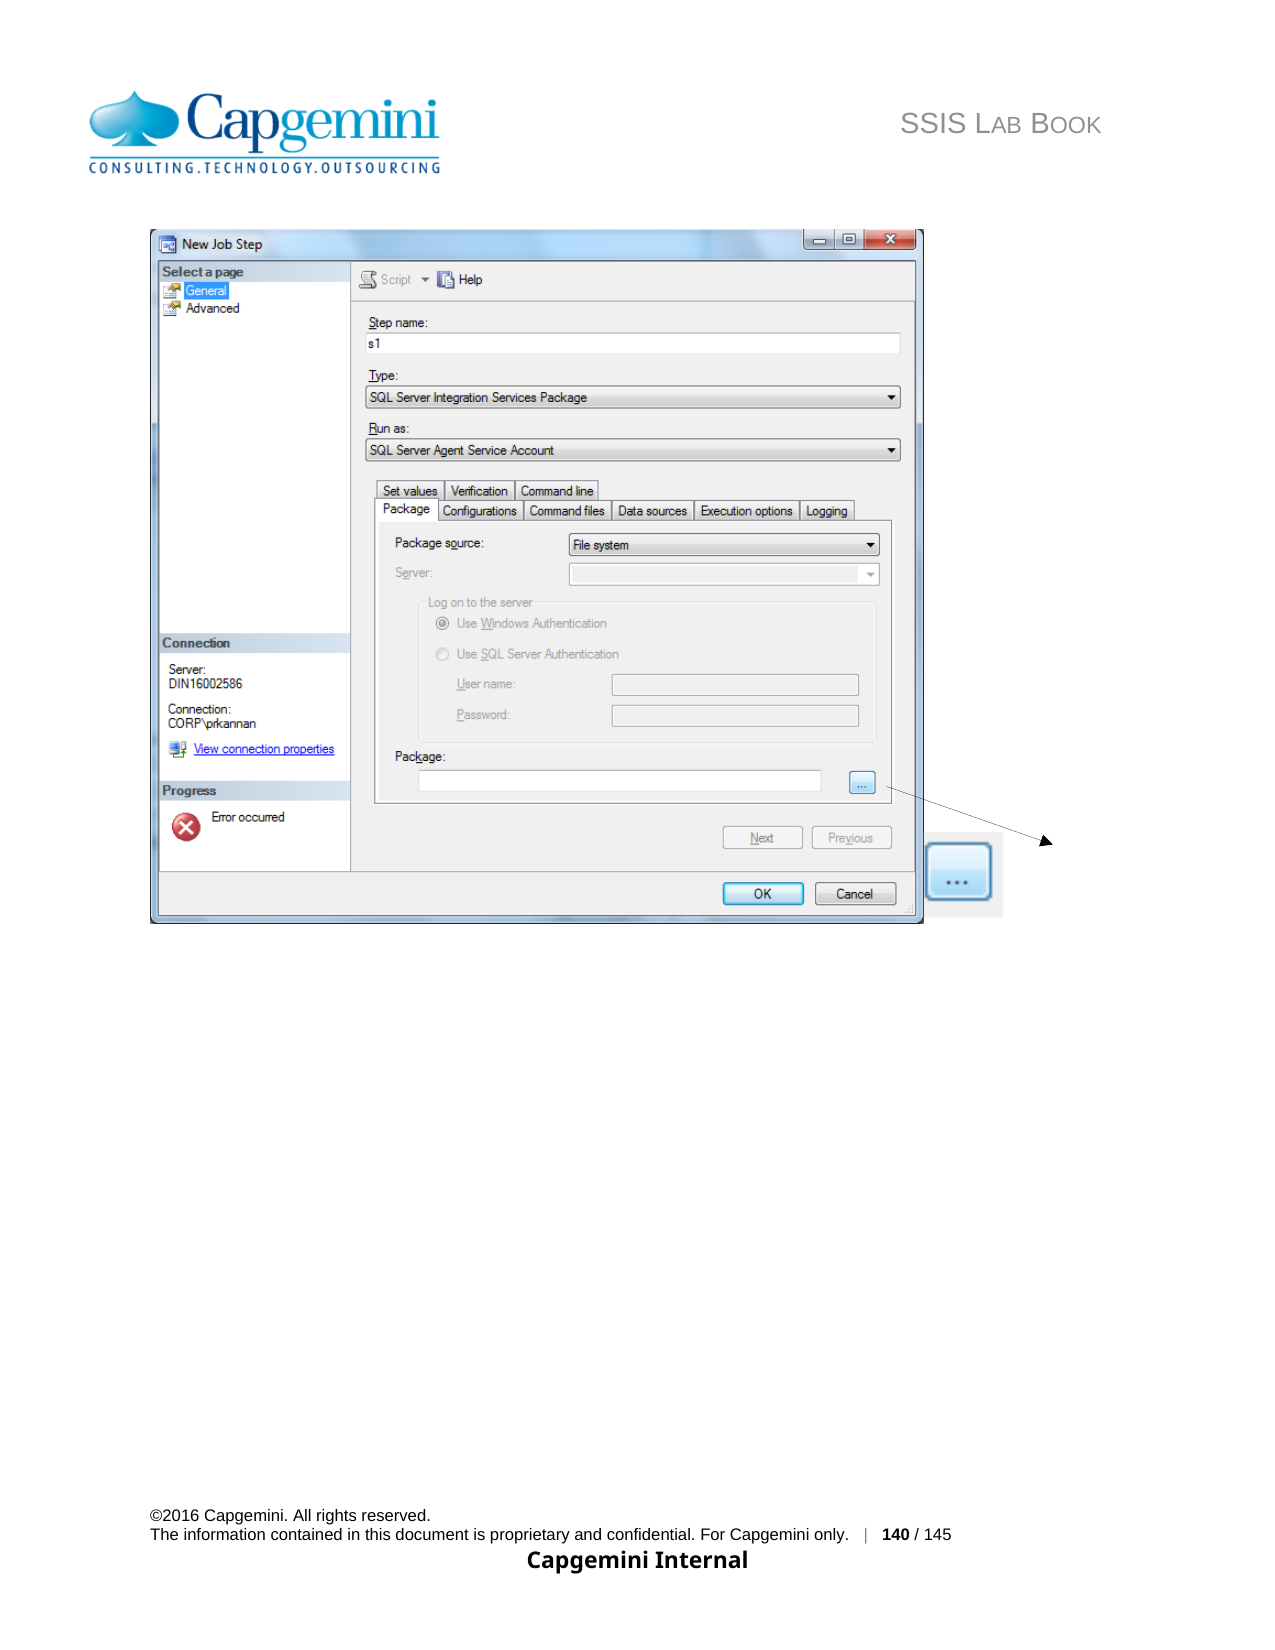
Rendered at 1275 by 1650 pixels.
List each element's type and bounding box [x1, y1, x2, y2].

picture [150, 229, 1004, 924]
picture [87, 89, 443, 177]
